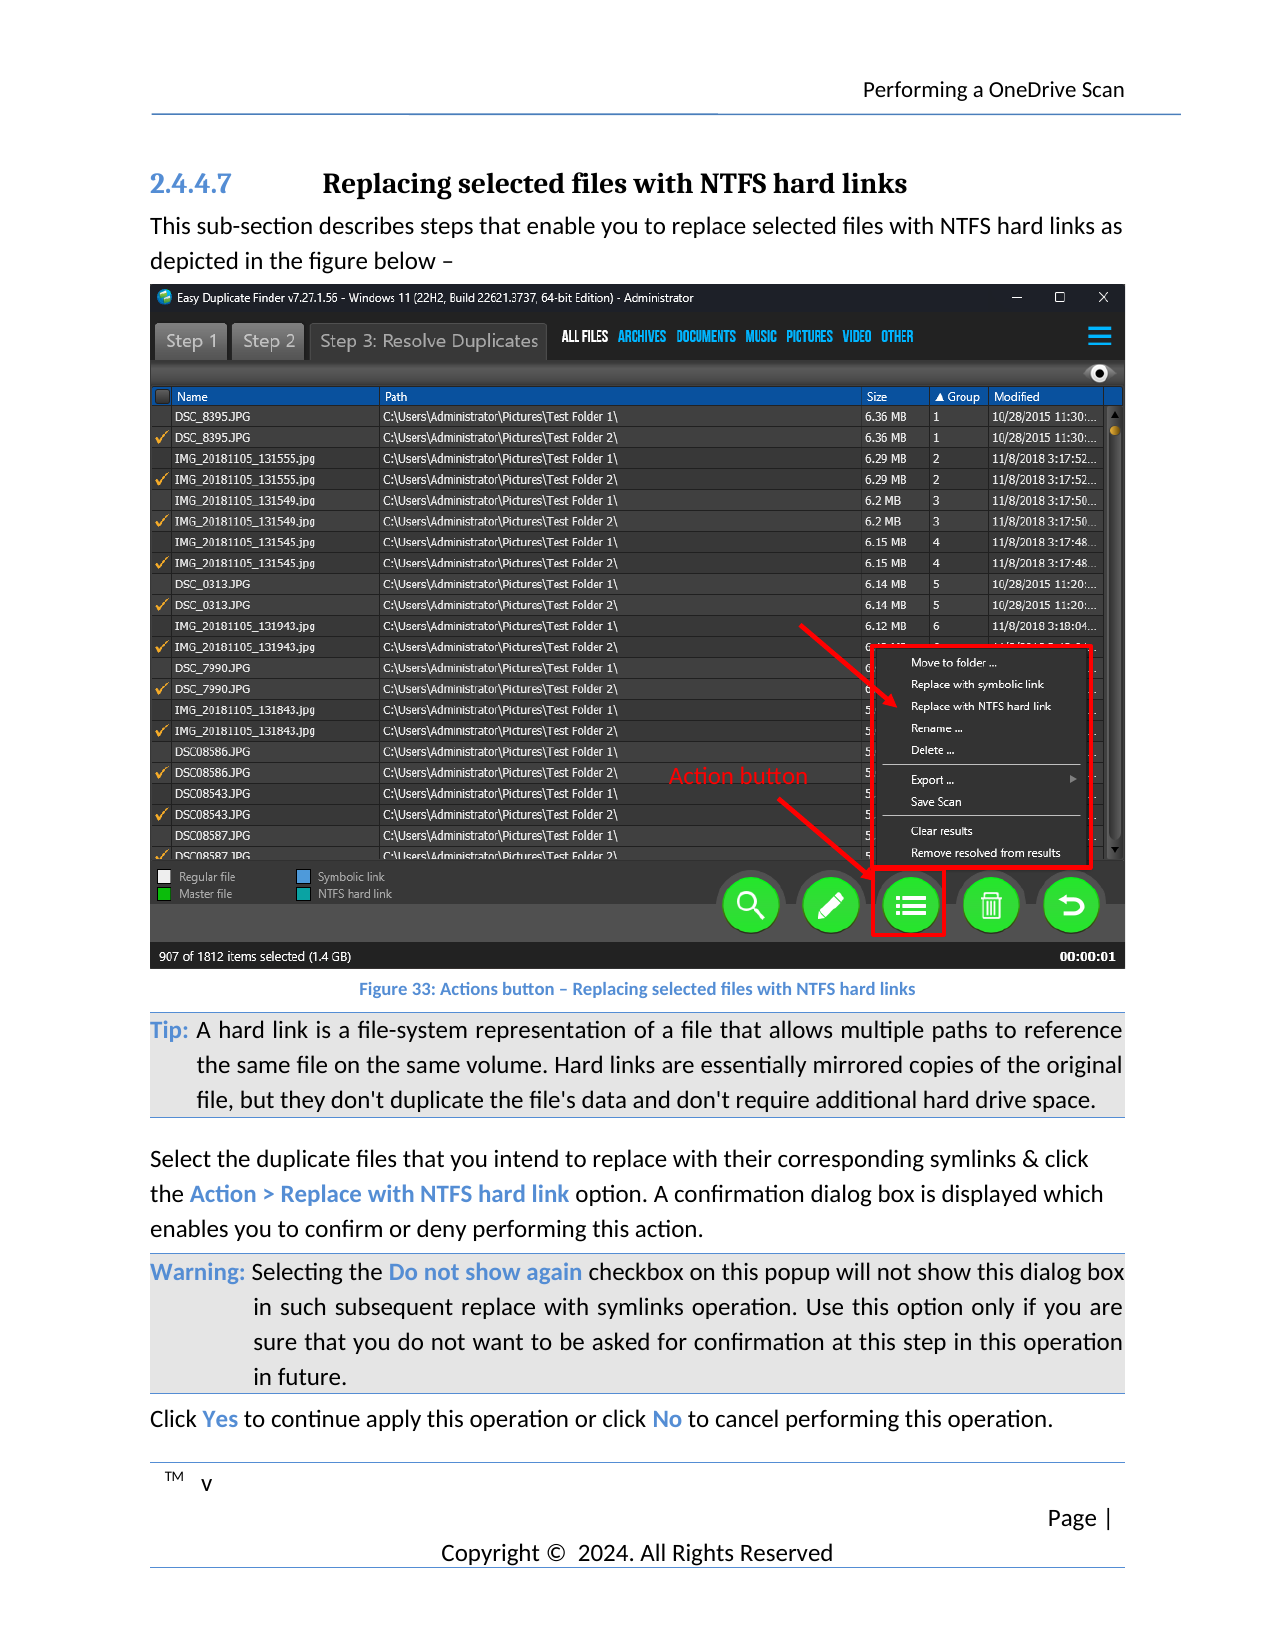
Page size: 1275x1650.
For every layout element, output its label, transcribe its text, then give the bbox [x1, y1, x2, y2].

text Tip: A hard link is a file-system representation of a file that allows multiple paths to reference the same file on the same volume. Hard links are essentially mirrored copies of the original file, but they don't duplicate the file's data and don't require additional hard drive space. [150, 1013, 1125, 1117]
text Figure 33: Actions button – Replacing selected files with NTFS hard links [150, 977, 1125, 1000]
text This sub-section describes steps that enable you to replace selected files with NTFS hard links as depicted in the figure below – [150, 210, 1125, 276]
text Warning: Selecting the Do not show again checkbox on this popup will not show this dialog box in such subsequent replace with symlinks operation. Use this option only if you are sure that you do not want to be asked for confirmation at this step in this operation in future. [150, 1254, 1125, 1393]
picture [150, 284, 1125, 969]
text Select the duplicate files that you intend to replace with their corresponding symlinks & click the Action > Replace with NTFS hard link option. A confirmation dialog box is displayed which enables you to confirm or deny performing this action. [150, 1144, 1125, 1244]
text Click Yes to continue apply this operation or click No to cancel performing this operation. [150, 1403, 1125, 1434]
subtitle Replacing selected files with NTFS hard links [150, 167, 1125, 201]
